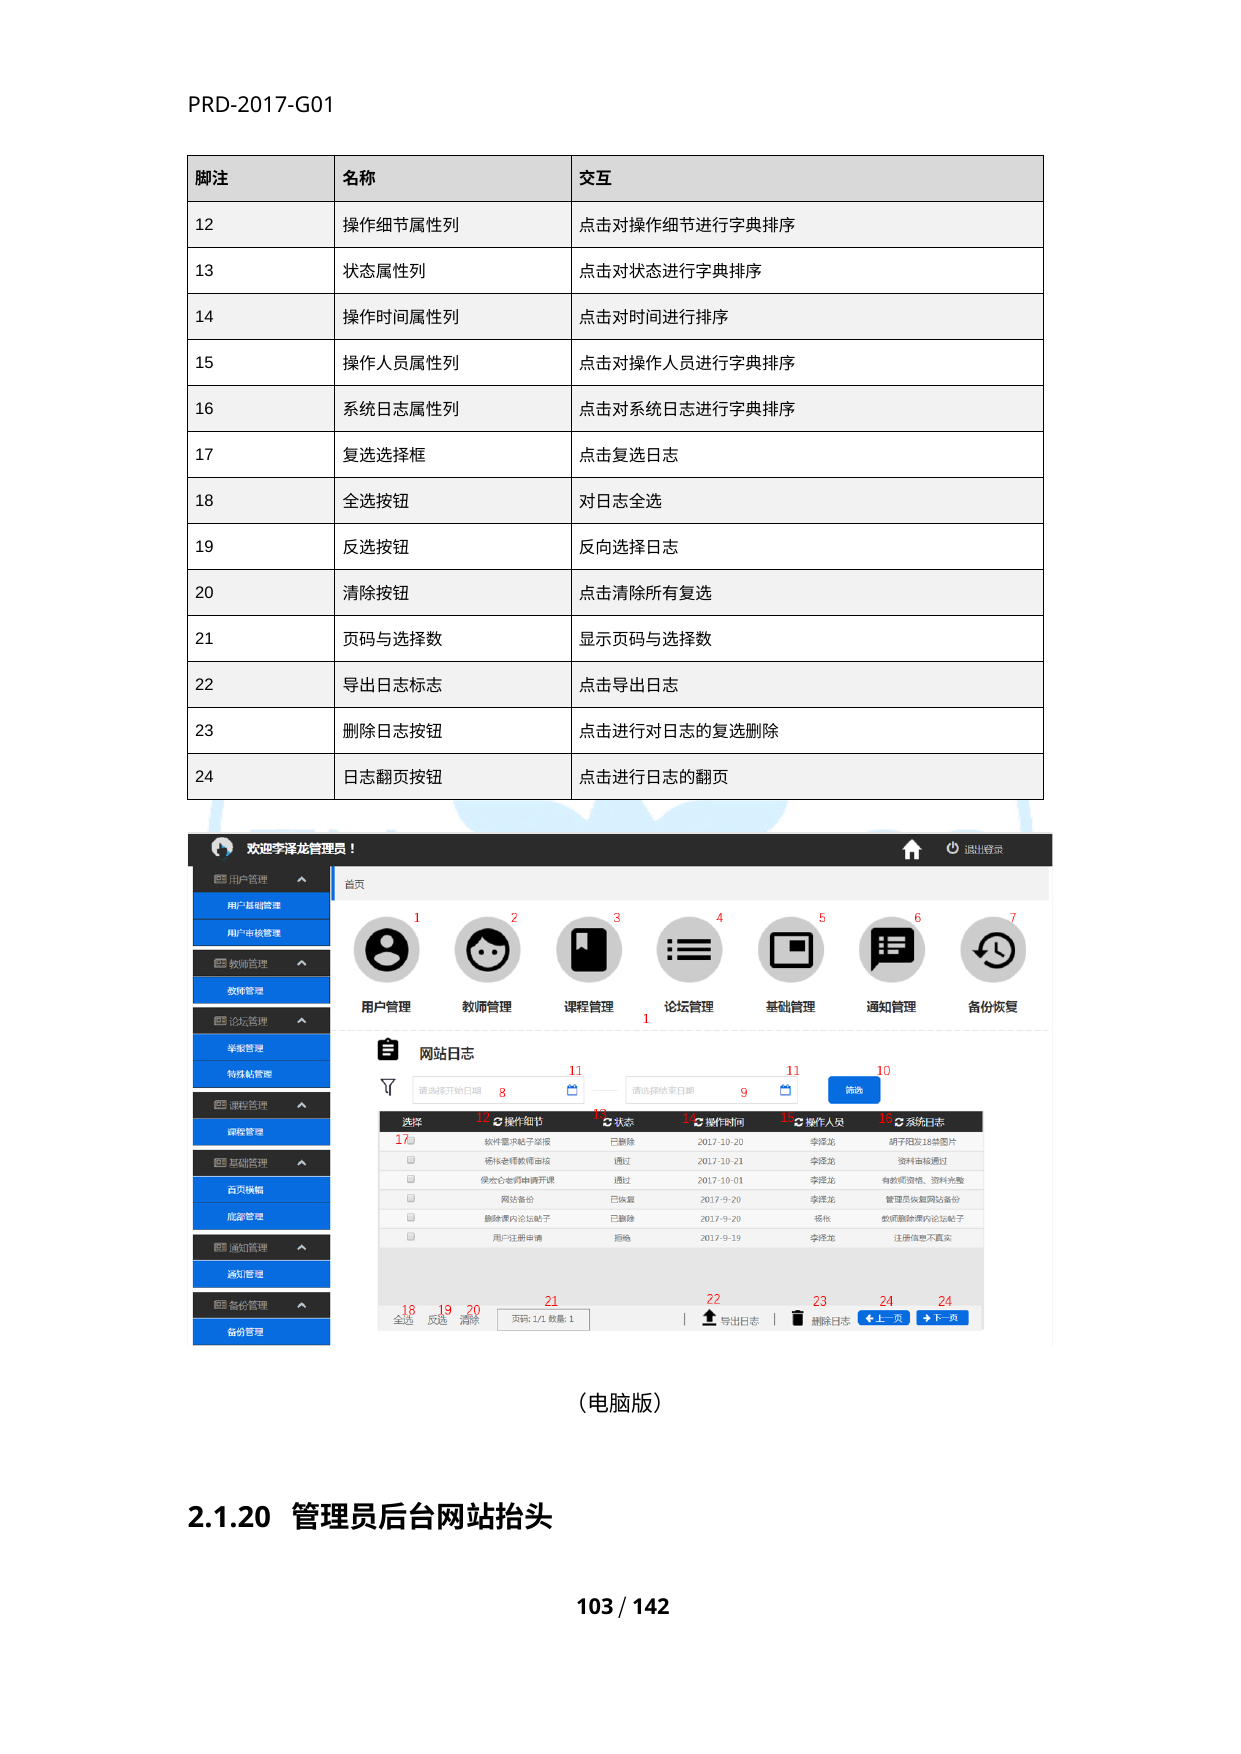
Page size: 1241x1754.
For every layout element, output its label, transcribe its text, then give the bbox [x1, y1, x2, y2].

table_cell 21 [188, 616, 334, 661]
table_header 名称 [335, 156, 571, 201]
table_cell 日志翻页按钮 [335, 754, 571, 799]
table_cell 反向选择日志 [572, 524, 1043, 569]
table_cell 点击对系统日志进行字典排序 [572, 386, 1043, 431]
table_cell 状态属性列 [335, 248, 571, 293]
table_cell 点击导出日志 [572, 662, 1043, 707]
table_cell 系统日志属性列 [335, 386, 571, 431]
table_cell 操作人员属性列 [335, 340, 571, 385]
table_cell 对日志全选 [572, 478, 1043, 523]
table_cell 22 [188, 662, 334, 707]
table_cell 24 [188, 754, 334, 799]
picture [187, 832, 1053, 1347]
table_cell 页码与选择数 [335, 616, 571, 661]
table_cell 显示页码与选择数 [572, 616, 1043, 661]
table_header 交互 [572, 156, 1043, 201]
table_cell 17 [188, 432, 334, 477]
table_cell 23 [188, 708, 334, 753]
table_cell 点击清除所有复选 [572, 570, 1043, 615]
table_cell 点击对操作人员进行字典排序 [572, 340, 1043, 385]
table_cell 14 [188, 294, 334, 339]
table_cell 16 [188, 386, 334, 431]
table_cell 点击对操作细节进行字典排序 [572, 202, 1043, 247]
text 管理员后台网站抬头 [187, 1483, 1053, 1548]
table_cell 反选按钮 [335, 524, 571, 569]
table_cell 点击对状态进行字典排序 [572, 248, 1043, 293]
table_cell 12 [188, 202, 334, 247]
table_cell 点击进行对日志的复选删除 [572, 708, 1043, 753]
table_cell 点击进行日志的翻页 [572, 754, 1043, 799]
table_cell 操作细节属性列 [335, 202, 571, 247]
table_cell 13 [188, 248, 334, 293]
table_cell 18 [188, 478, 334, 523]
table_cell 导出日志标志 [335, 662, 571, 707]
table_header 脚注 [188, 156, 334, 201]
table_cell 操作时间属性列 [335, 294, 571, 339]
table_cell 15 [188, 340, 334, 385]
table_cell 全选按钮 [335, 478, 571, 523]
table_cell 点击复选日志 [572, 432, 1043, 477]
table_cell 复选选择框 [335, 432, 571, 477]
table_cell 清除按钮 [335, 570, 571, 615]
table_cell 删除日志按钮 [335, 708, 571, 753]
table_cell 19 [188, 524, 334, 569]
table_cell 20 [188, 570, 334, 615]
table_cell 点击对时间进行排序 [572, 294, 1043, 339]
